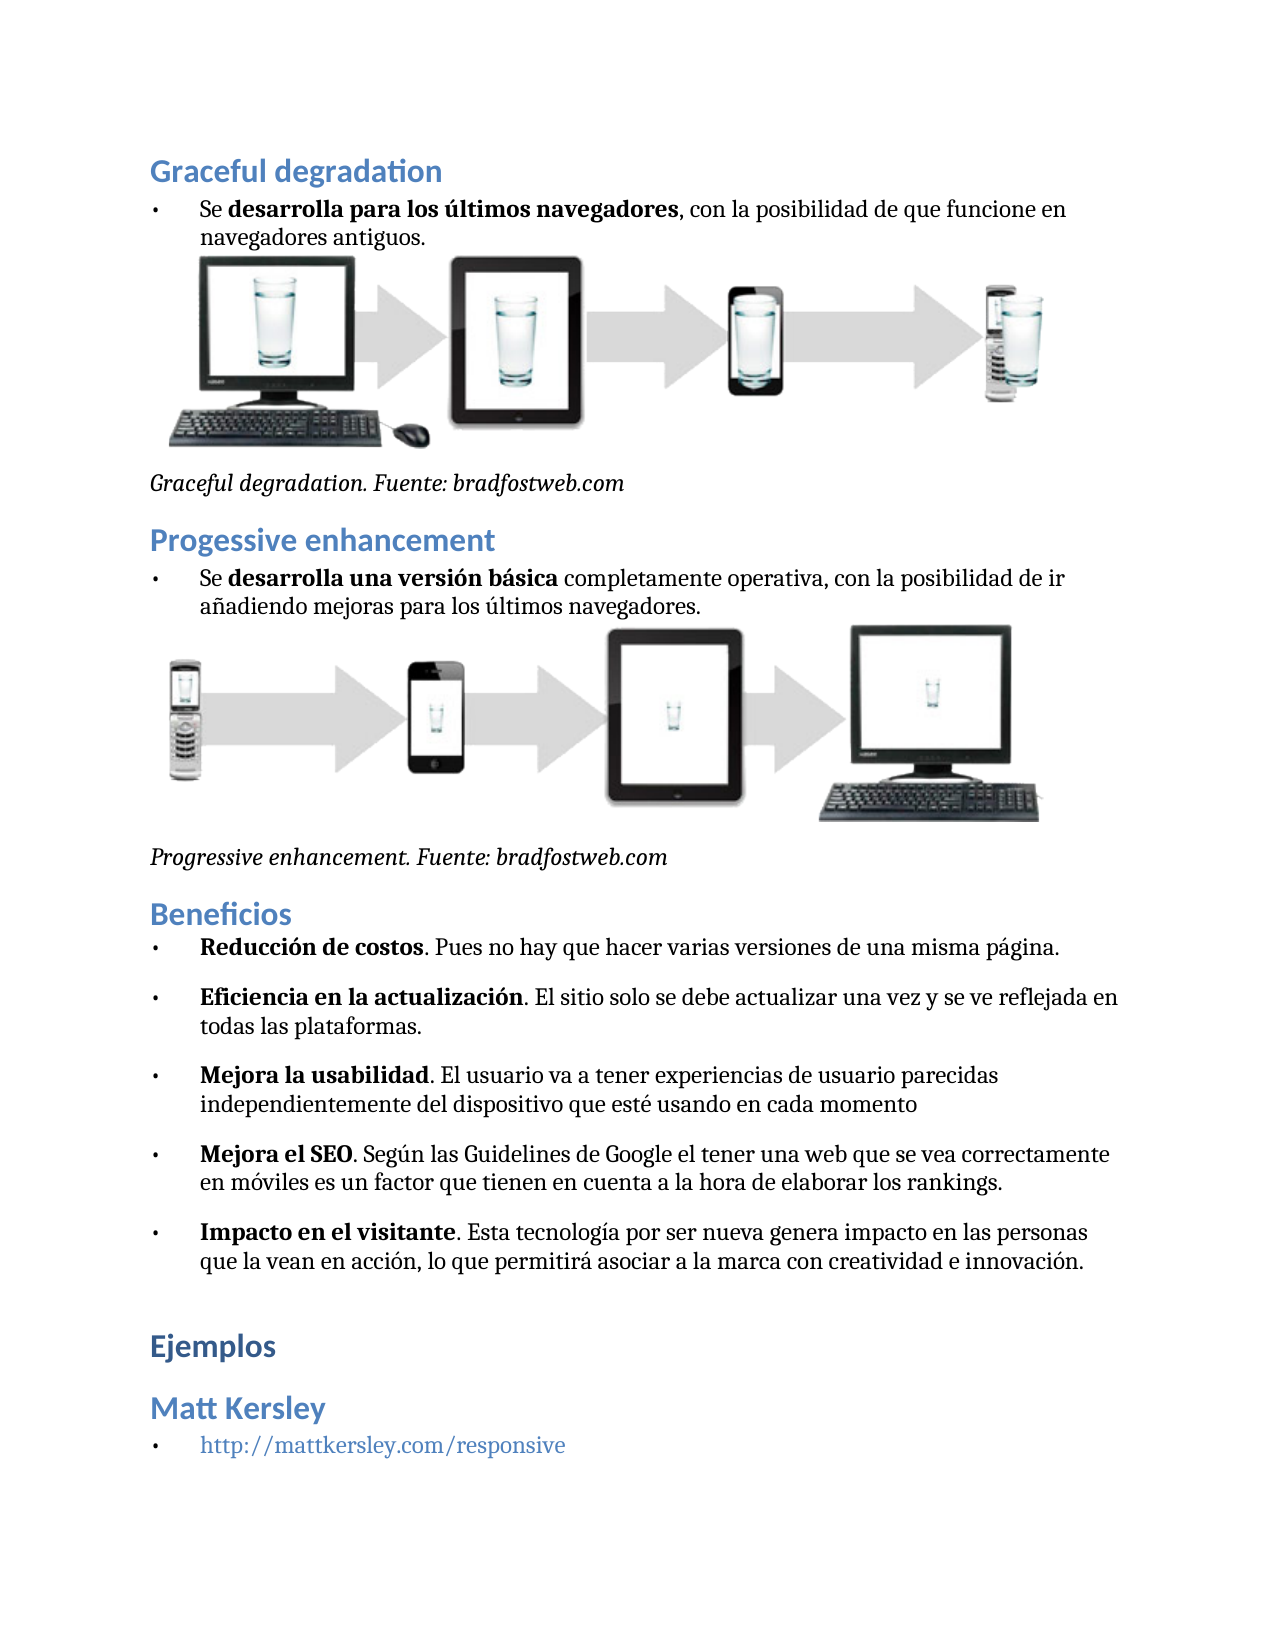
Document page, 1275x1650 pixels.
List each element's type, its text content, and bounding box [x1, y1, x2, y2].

subtitle Ejemplos [150, 1325, 1125, 1366]
list Mejora el SEO. Según las Guidelines de Google el tener una web que se vea correctamente en móviles es un factor que tienen en cuenta a la hora de elaborar los rankings. [150, 1139, 1125, 1197]
text Graceful degradation. Fuente: bradfostweb.com [150, 469, 1125, 498]
subtitle Matt Kersley [150, 1387, 1125, 1428]
list Eficiencia en la actualización. El sitio solo se debe actualizar una vez y se ve reflejada en todas las plataformas. [150, 983, 1125, 1040]
list http://mattkersley.com/responsive [150, 1431, 1125, 1460]
picture [168, 255, 1044, 449]
subtitle Graceful degradation [150, 150, 1125, 191]
subtitle Progessive enhancement [150, 519, 1125, 560]
subtitle Beneficios [150, 892, 1125, 933]
picture [168, 624, 1044, 822]
list Se desarrolla para los últimos navegadores, con la posibilidad de que funcione en navegadores antiguos. [150, 194, 1125, 252]
list Reducción de costos. Pues no hay que hacer varias versiones de una misma página. [150, 933, 1125, 962]
list Mejora la usabilidad. El usuario va a tener experiencias de usuario parecidas independientemente del dispositivo que esté usando en cada momento [150, 1061, 1125, 1119]
list Se desarrolla una versión básica completamente operativa, con la posibilidad de ir añadiendo mejoras para los últimos navegadores. [150, 563, 1125, 621]
text Progressive enhancement. Fuente: bradfostweb.com [150, 843, 1125, 872]
list Impacto en el visitante. Esta tecnología por ser nueva genera impacto en las personas que la vean en acción, lo que permitirá asociar a la marca con creatividad e innovación. [150, 1218, 1125, 1275]
